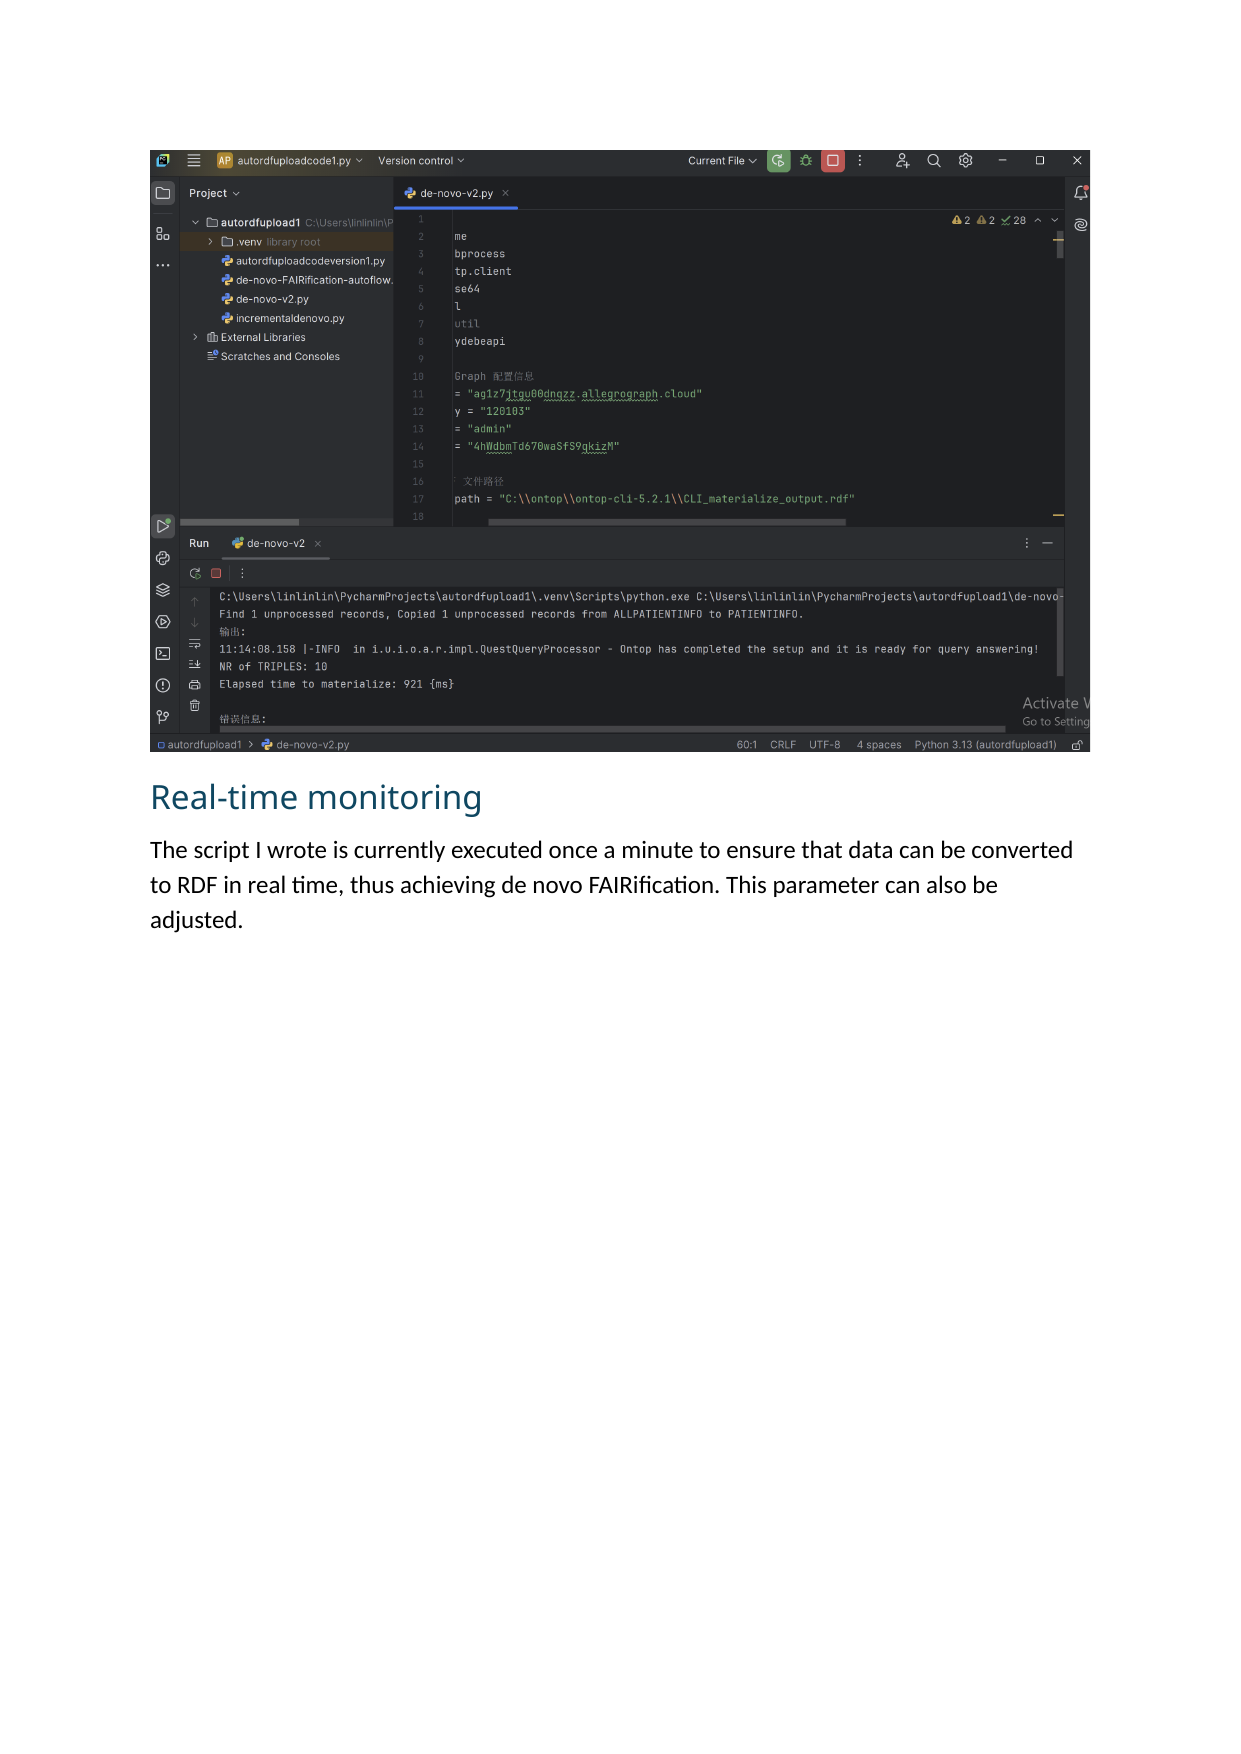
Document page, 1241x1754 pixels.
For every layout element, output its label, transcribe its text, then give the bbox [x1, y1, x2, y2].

subtitle Real-time monitoring [150, 774, 1090, 819]
text The script I wrote is currently executed once a minute to ensure that data can be converted to RDF in real time, thus achieving de novo FAIRification. This parameter can also be adjusted. [150, 834, 1090, 935]
picture [150, 150, 1091, 752]
